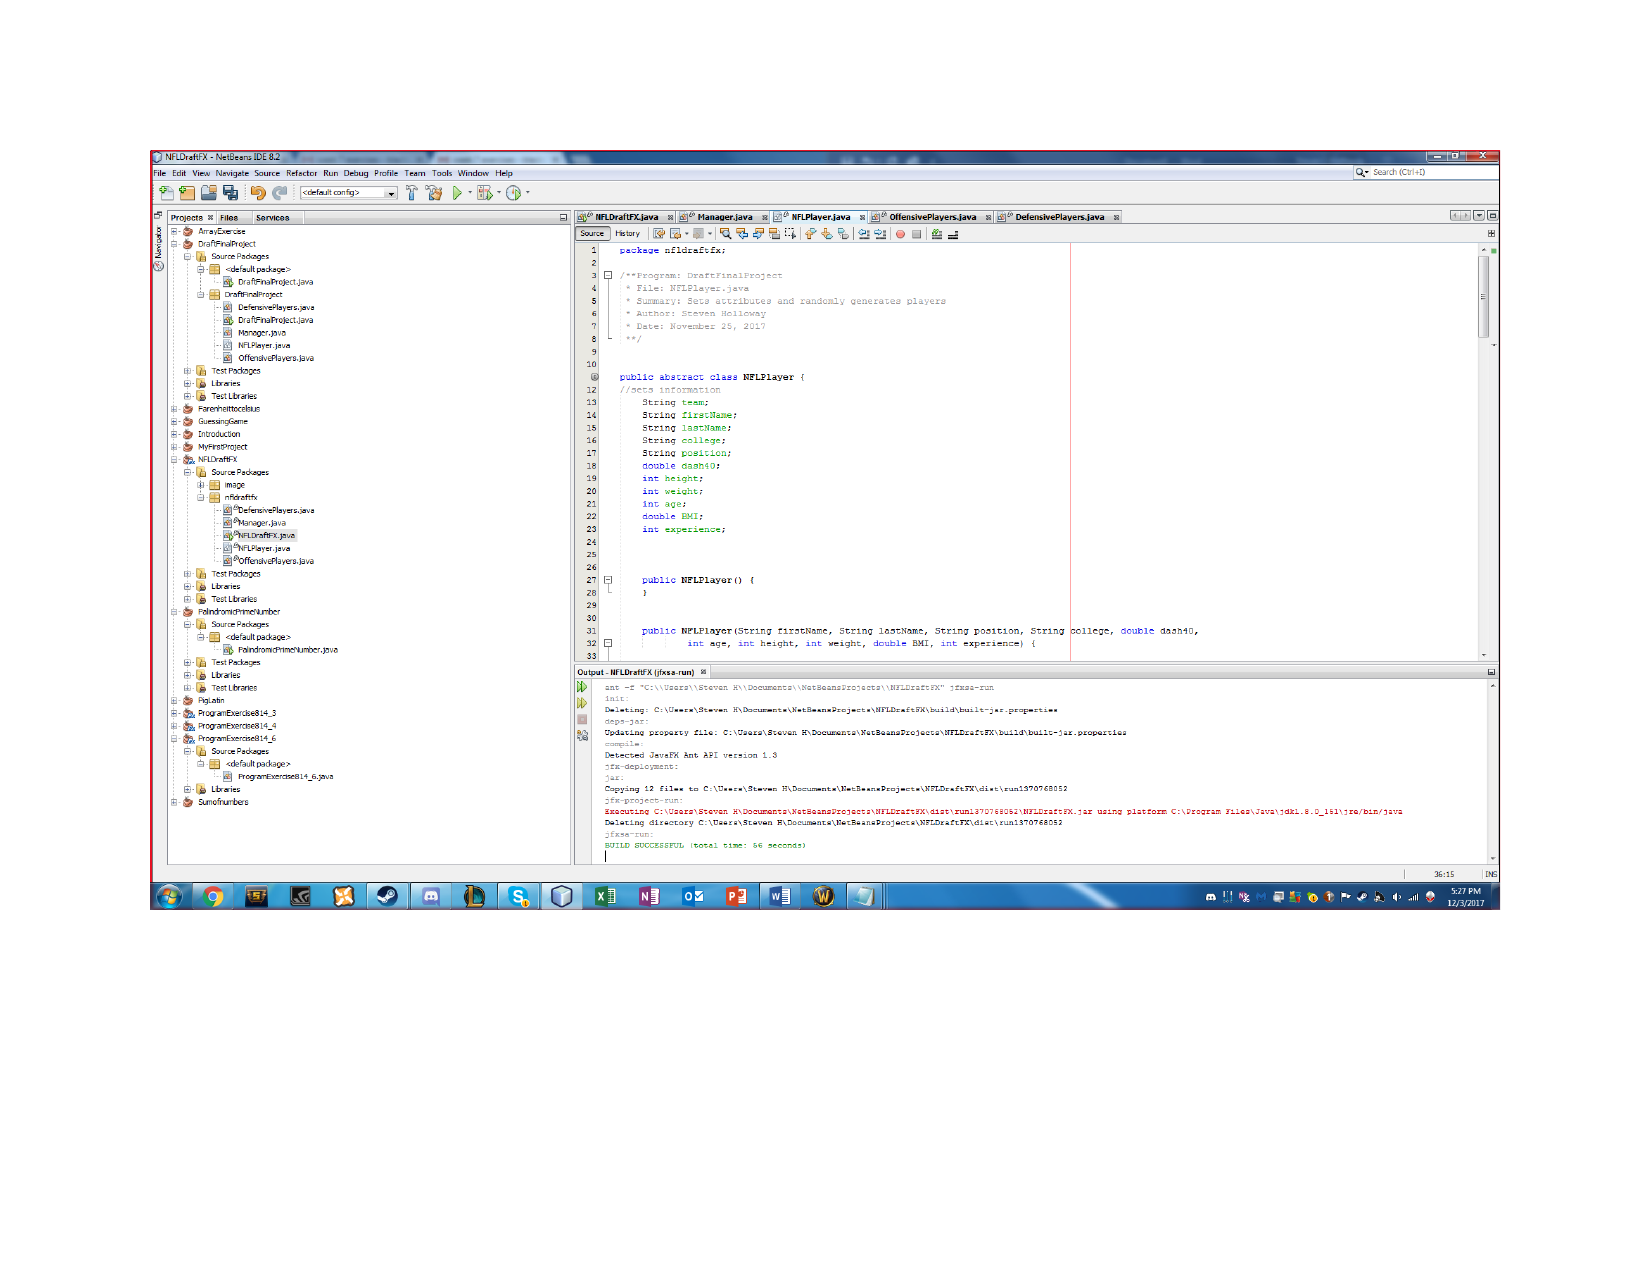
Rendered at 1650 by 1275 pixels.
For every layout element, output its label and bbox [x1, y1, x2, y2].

picture [150, 150, 1500, 910]
